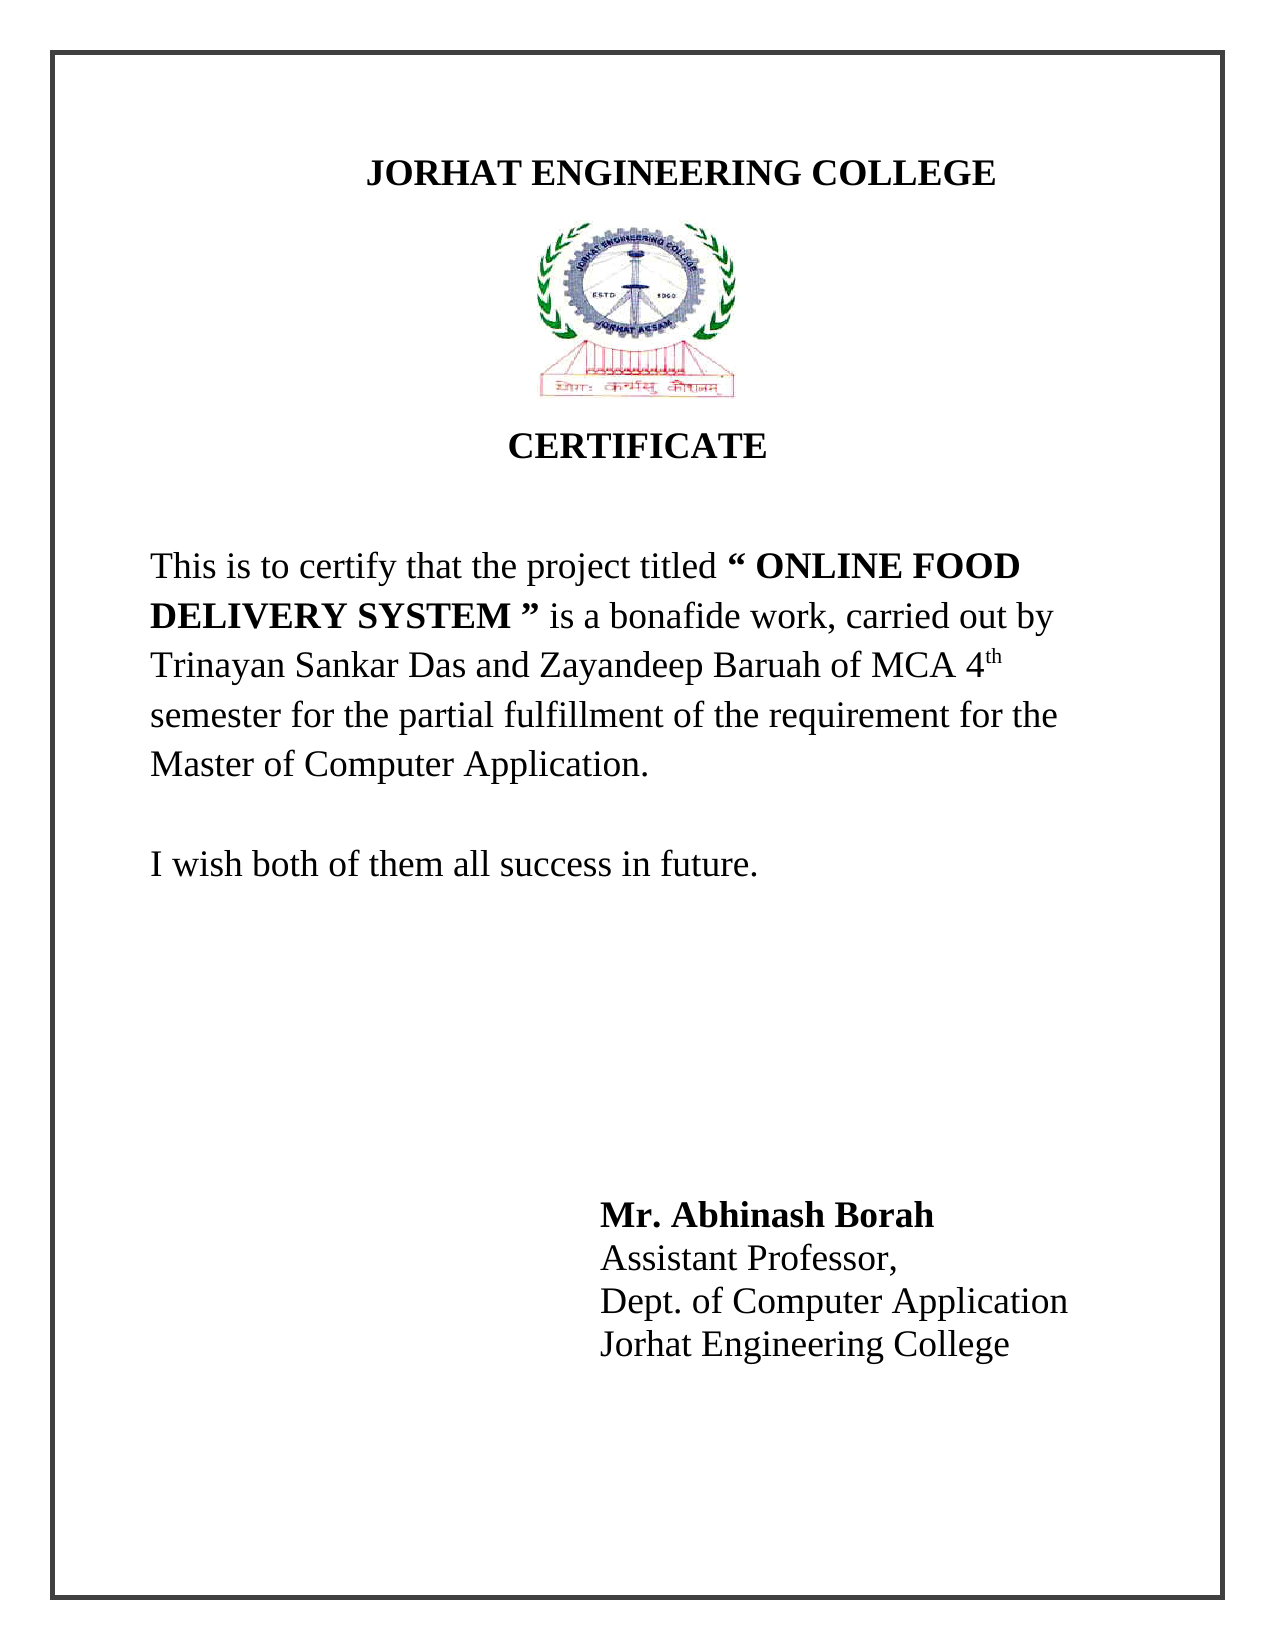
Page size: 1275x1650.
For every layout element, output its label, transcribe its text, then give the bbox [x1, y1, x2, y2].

text Mr. Abhinash Borah [150, 1192, 1125, 1236]
text I wish both of them all success in future. [150, 841, 1125, 884]
text JORHAT ENGINEERING COLLEGE [150, 150, 1125, 193]
text This is to certify that the project titled “ ONLINE FOOD DELIVERY SYSTEM ” is a bonafide work, carried out by Trinayan Sankar Das and Zayandeep Baruah of MCA 4th semester for the partial fulfillment of the requirement for the Master of Computer Application. [150, 543, 1125, 785]
picture [536, 220, 739, 399]
text Dept. of Computer Application [150, 1279, 1125, 1322]
text Jorhat Engineering College [150, 1322, 1125, 1365]
text CERTIFICATE [150, 423, 1125, 467]
text Assistant Professor, [150, 1236, 1125, 1279]
